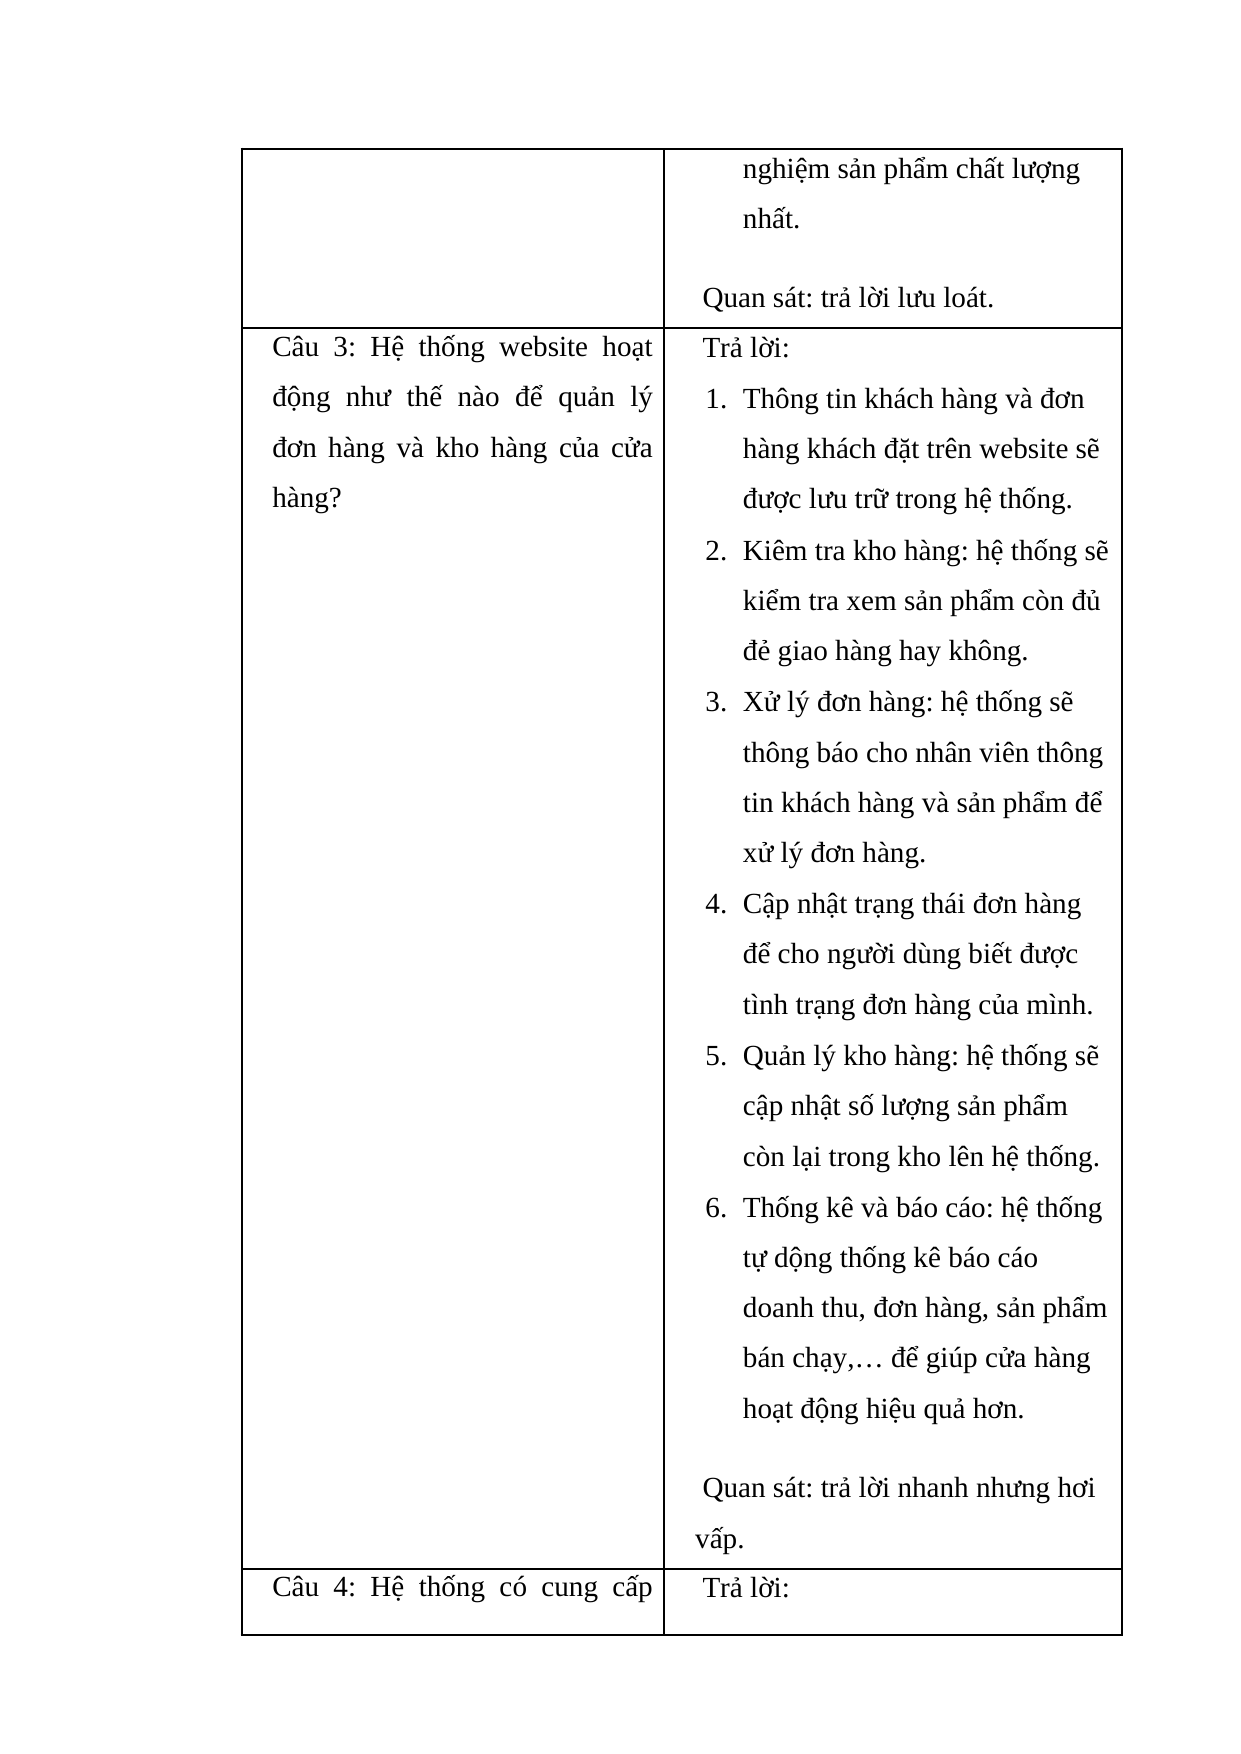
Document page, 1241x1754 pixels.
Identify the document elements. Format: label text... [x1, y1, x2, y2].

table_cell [665, 150, 1121, 327]
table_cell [243, 150, 663, 327]
table_cell Trả lời: Thông tin khách hàng và đơn hàng khách đặt trên website sẽ được lưu trữ trong hệ thống. Kiêm tra kho hàng: hệ thống sẽ kiểm tra xem sản phẩm còn đủ đẻ giao hàng hay không. Xử lý đơn hàng: hệ thống sẽ thông báo cho nhân viên thông tin khách hàng và sản phẩm để xử lý đơn hàng. Cập nhật trạng thái đơn hàng để cho người dùng biết được tình trạng đơn hàng của mình. Quản lý kho hàng: hệ thống sẽ cập nhật số lượng sản phẩm còn lại trong kho lên hệ thống. Thống kê và báo cáo: hệ thống tự dộng thống kê báo cáo doanh thu, đơn hàng, sản phẩm bán chạy,… để giúp cửa hàng hoạt động hiệu quả hơn. Quan sát: trả lời nhanh nhưng hơi vấp. [665, 329, 1121, 1567]
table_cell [243, 1570, 663, 1634]
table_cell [665, 1570, 1121, 1634]
table_cell Câu 3: Hệ thống website hoạt động như thế nào để quản lý đơn hàng và kho hàng của cửa hàng? [243, 329, 663, 1567]
